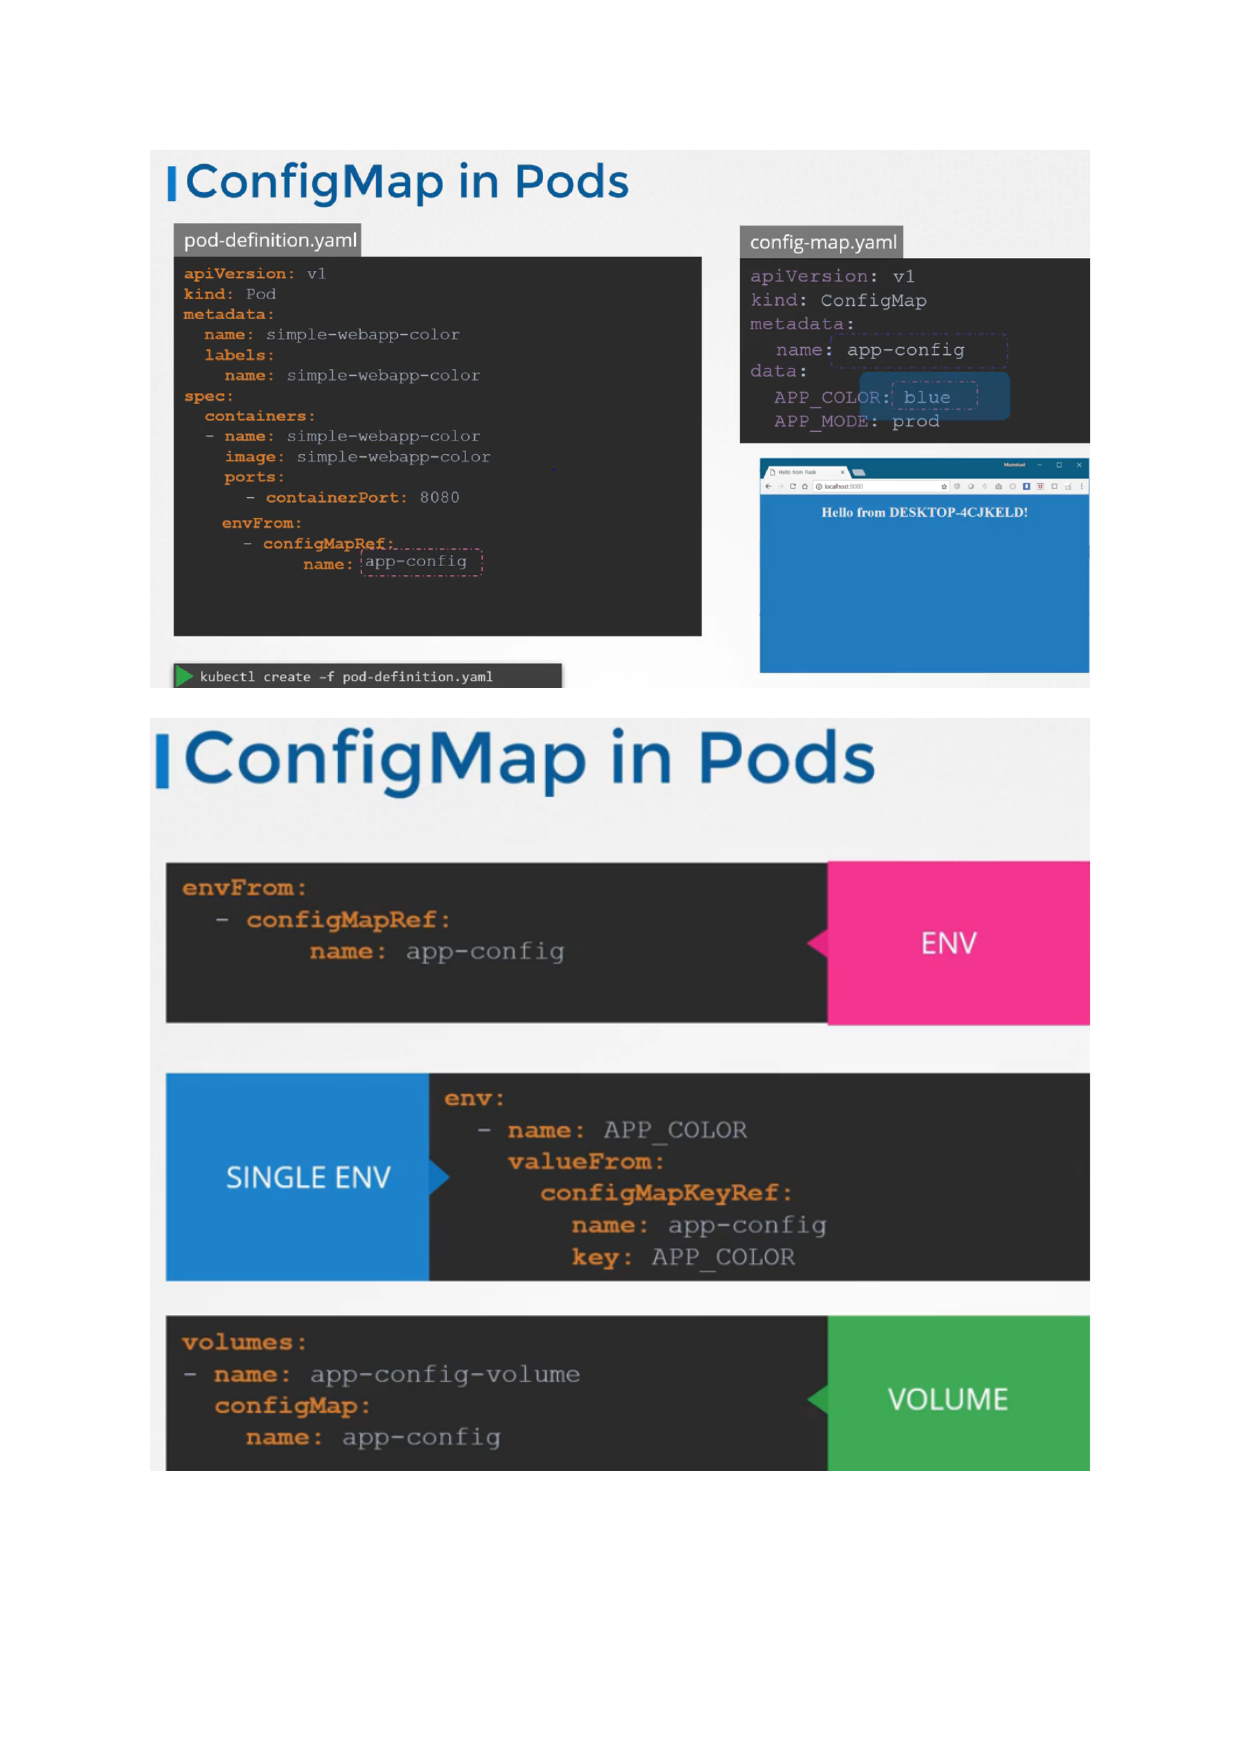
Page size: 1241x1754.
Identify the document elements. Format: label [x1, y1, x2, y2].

picture [150, 150, 1091, 688]
picture [150, 718, 1091, 1471]
